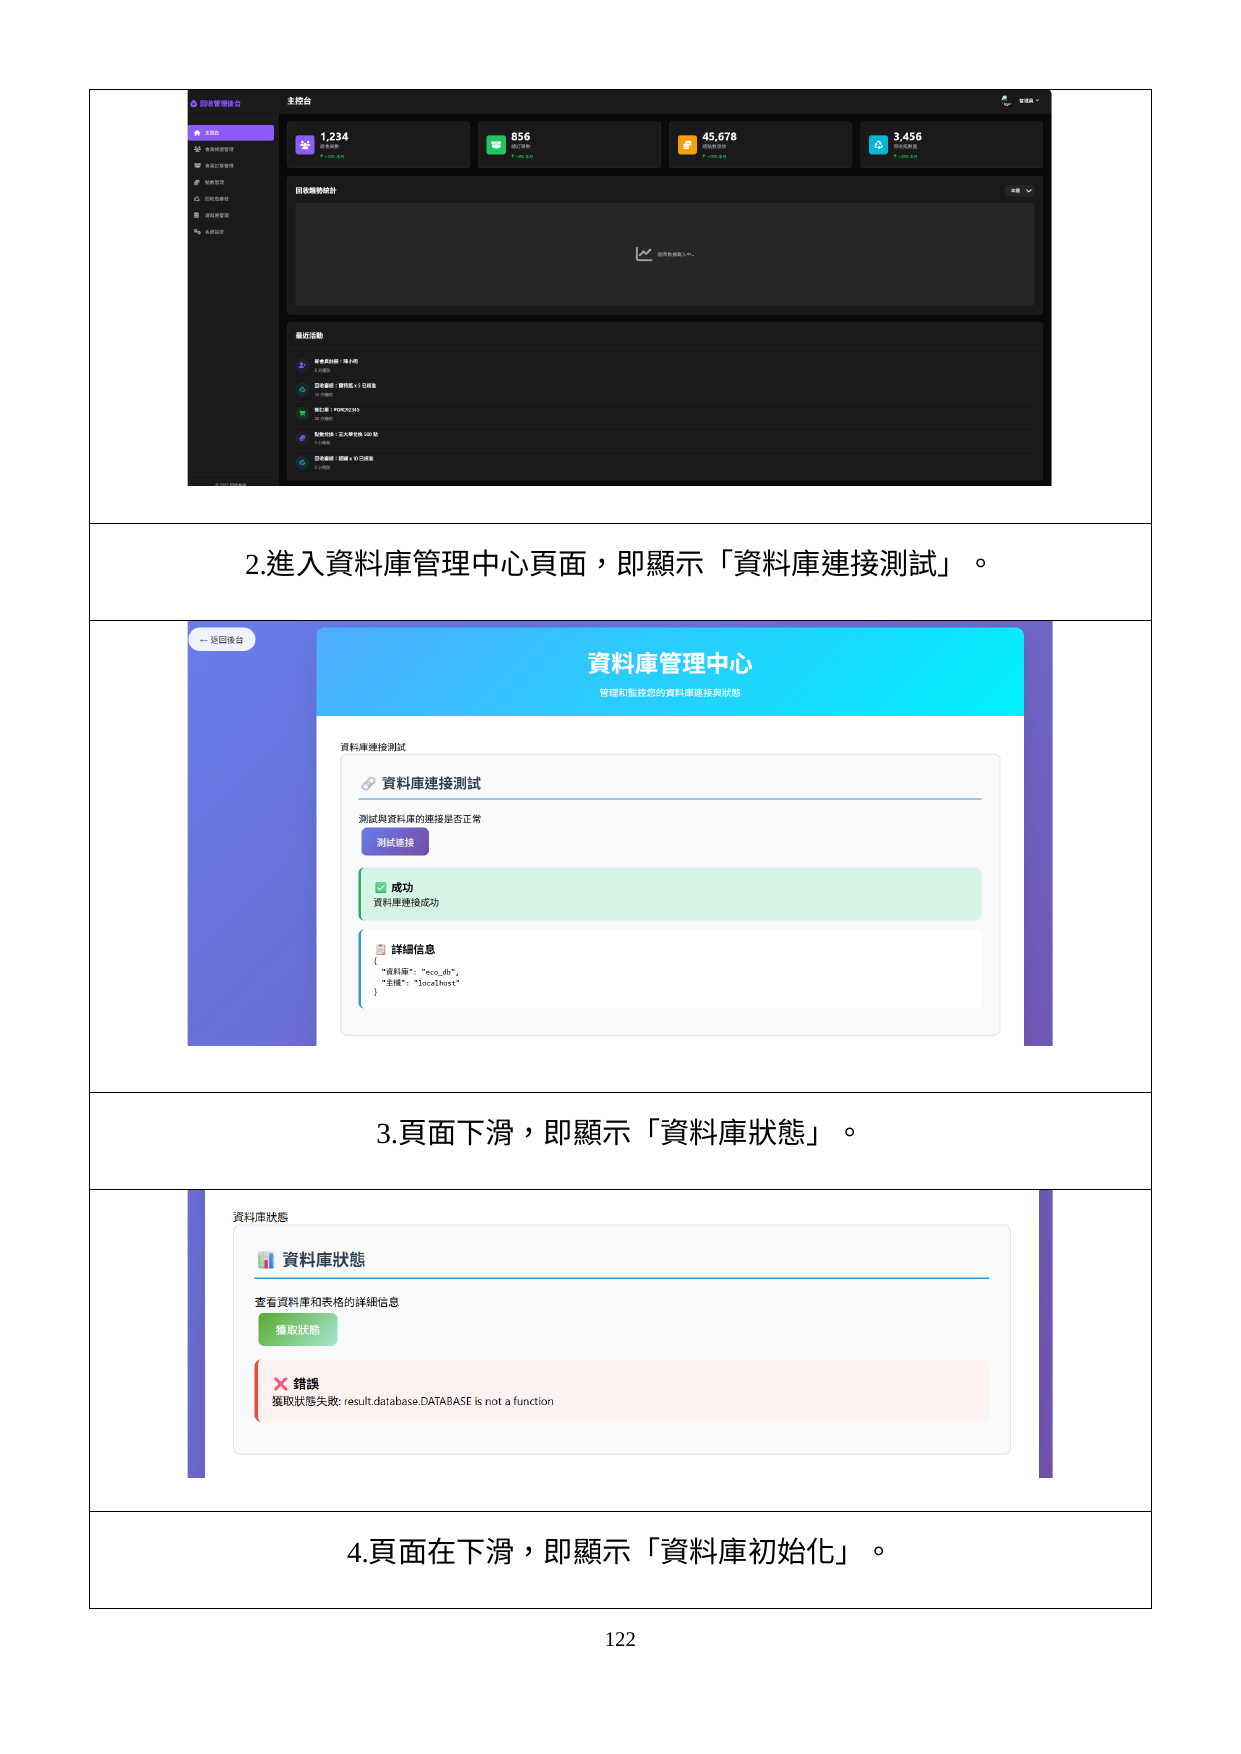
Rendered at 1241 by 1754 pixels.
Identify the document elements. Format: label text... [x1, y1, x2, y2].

table_cell [90, 90, 1151, 523]
picture [187, 1190, 1053, 1478]
picture [187, 90, 1053, 486]
table_cell 3.頁面下滑，即顯示「資料庫狀態」。 [90, 1093, 1151, 1189]
table_cell 2.進入資料庫管理中心頁面，即顯示「資料庫連接測試」。 [90, 524, 1151, 620]
picture [187, 621, 1053, 1046]
table_cell [90, 1190, 1151, 1511]
table_cell [90, 621, 1151, 1092]
table_cell 4.頁面在下滑，即顯示「資料庫初始化」。 [90, 1512, 1151, 1608]
